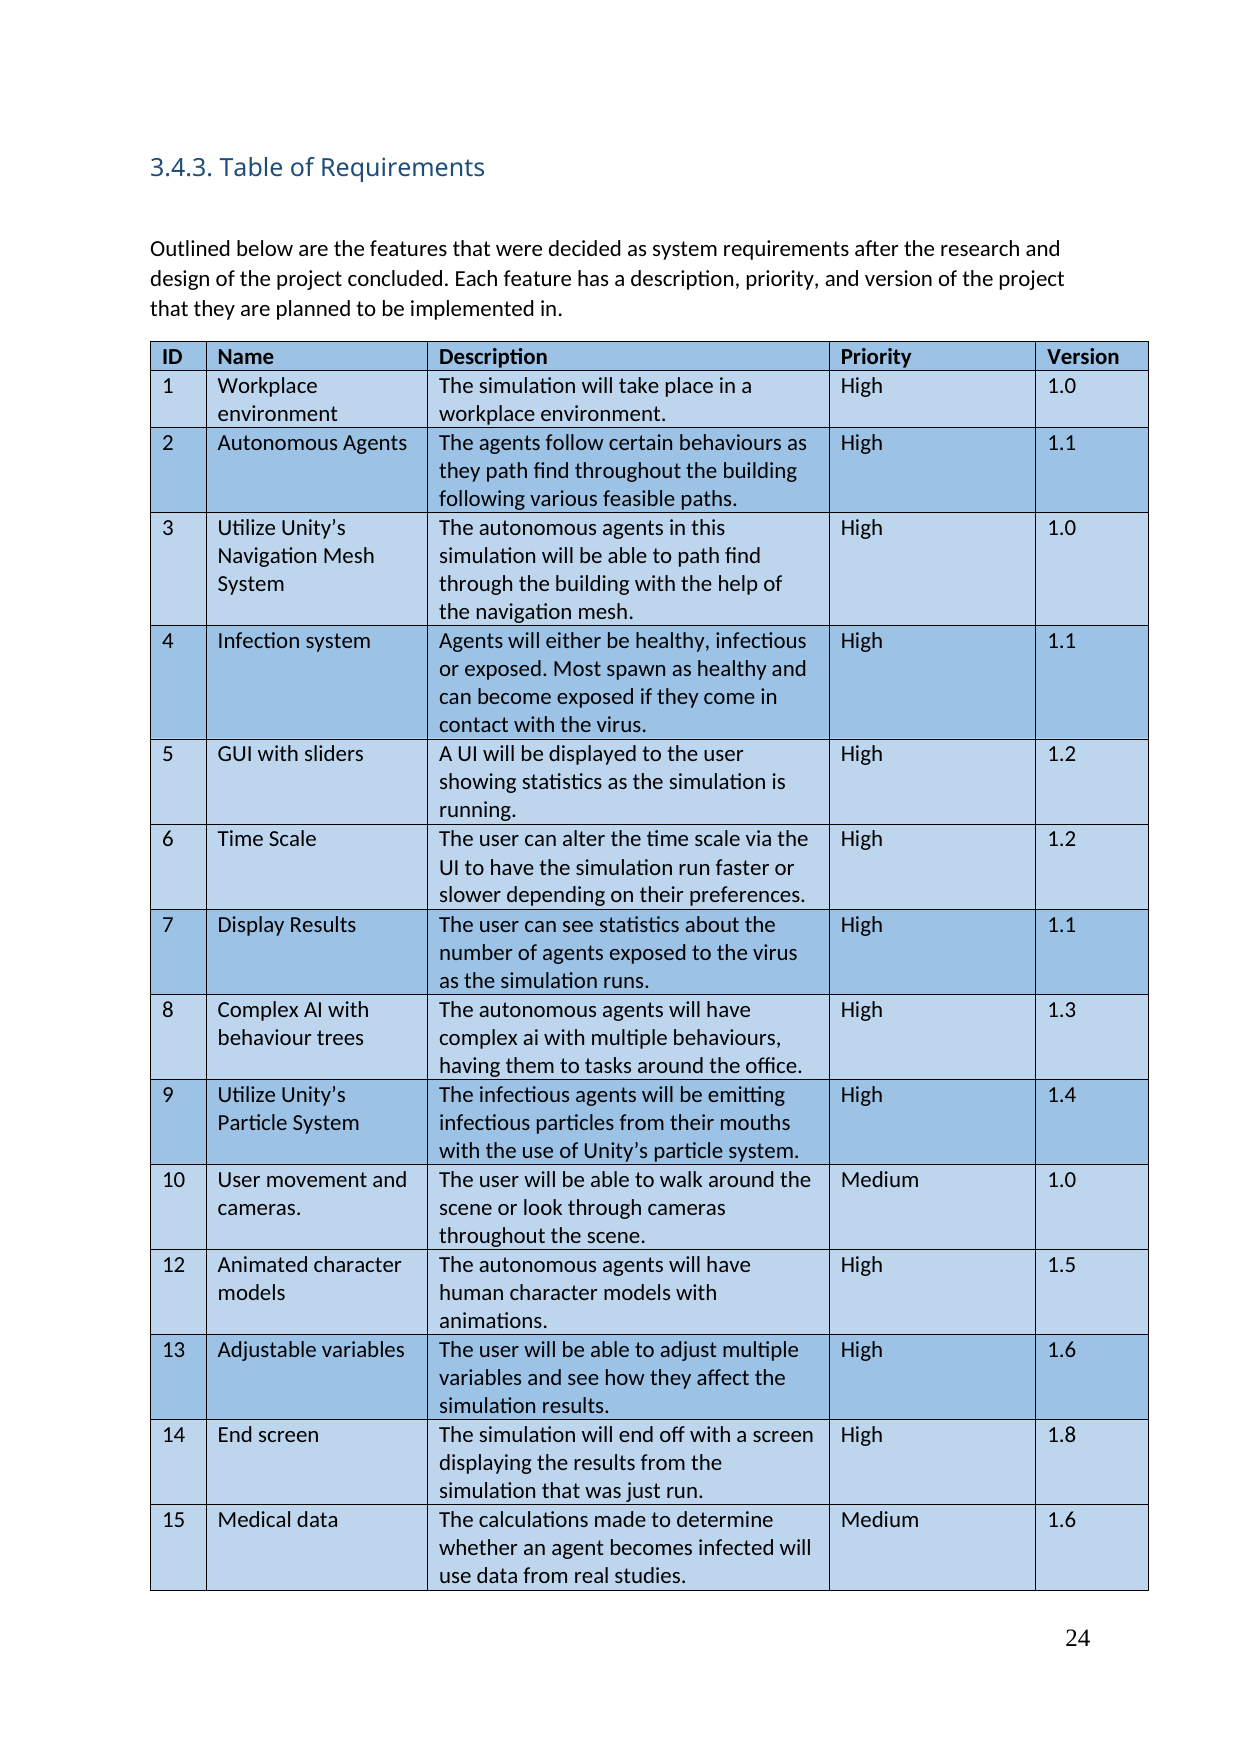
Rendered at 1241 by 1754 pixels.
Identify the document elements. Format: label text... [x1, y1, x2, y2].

table_cell High [830, 1250, 1035, 1334]
table_cell End screen [207, 1420, 427, 1504]
table_cell 1 [151, 371, 206, 427]
table_cell High [830, 910, 1035, 994]
table_cell The autonomous agents will have human character models with animations. [428, 1250, 829, 1334]
table_cell The autonomous agents in this simulation will be able to path find through the building with the help of the navigation mesh. [428, 513, 829, 625]
table_cell The simulation will end off with a screen displaying the results from the simulation that was just run. [428, 1420, 829, 1504]
table_cell Complex AI with behaviour trees [207, 995, 427, 1079]
table_cell 1.1 [1036, 910, 1148, 994]
table_cell 6 [151, 825, 206, 909]
table_cell High [830, 825, 1035, 909]
table_cell 1.3 [1036, 995, 1148, 1079]
table_cell Medium [830, 1165, 1035, 1249]
table_cell 15 [151, 1505, 206, 1589]
table_cell Adjustable variables [207, 1335, 427, 1419]
table_cell The user will be able to adjust multiple variables and see how they affect the simulation results. [428, 1335, 829, 1419]
table_cell Utilize Unity’s Particle System [207, 1080, 427, 1164]
table_cell 13 [151, 1335, 206, 1419]
table_header Description [428, 342, 829, 370]
table_cell 10 [151, 1165, 206, 1249]
table_cell 1.6 [1036, 1335, 1148, 1419]
table_cell 1.8 [1036, 1420, 1148, 1504]
table_cell The user can see statistics about the number of agents exposed to the virus as the simulation runs. [428, 910, 829, 994]
table_cell 2 [151, 428, 206, 512]
table_cell High [830, 1080, 1035, 1164]
table_cell 1.1 [1036, 428, 1148, 512]
table_cell Autonomous Agents [207, 428, 427, 512]
table_cell 1.4 [1036, 1080, 1148, 1164]
table_cell 1.6 [1036, 1505, 1148, 1589]
table_cell The user will be able to walk around the scene or look through cameras throughout the scene. [428, 1165, 829, 1249]
table_cell High [830, 371, 1035, 427]
table_header Priority [830, 342, 1035, 370]
table_cell Utilize Unity’s Navigation Mesh System [207, 513, 427, 625]
table_cell High [830, 1420, 1035, 1504]
table_cell High [830, 995, 1035, 1079]
table_cell Infection system [207, 626, 427, 738]
table_cell The infectious agents will be emitting infectious particles from their mouths with the use of Unity’s particle system. [428, 1080, 829, 1164]
table_cell A UI will be displayed to the user showing statistics as the simulation is running. [428, 740, 829, 823]
table_cell 1.5 [1036, 1250, 1148, 1334]
text Outlined below are the features that were decided as system requirements after the research and design of the project concluded. Each feature has a description, priority, and version of the project that they are planned to be implemented in. [150, 234, 1090, 322]
table_cell Medium [830, 1505, 1035, 1589]
table_cell Workplace environment [207, 371, 427, 427]
table_cell 1.2 [1036, 740, 1148, 823]
table_cell 5 [151, 740, 206, 823]
table_cell The autonomous agents will have complex ai with multiple behaviours, having them to tasks around the office. [428, 995, 829, 1079]
table_cell Display Results [207, 910, 427, 994]
table_cell 1.0 [1036, 1165, 1148, 1249]
table_cell Agents will either be healthy, infectious or exposed. Most spawn as healthy and can become exposed if they come in contact with the virus. [428, 626, 829, 738]
table_cell Medical data [207, 1505, 427, 1589]
table_cell 1.0 [1036, 371, 1148, 427]
table_cell GUI with sliders [207, 740, 427, 823]
table_cell 1.1 [1036, 626, 1148, 738]
table_header Version [1036, 342, 1148, 370]
table_cell 8 [151, 995, 206, 1079]
table_cell 14 [151, 1420, 206, 1504]
table_header Name [207, 342, 427, 370]
table_cell High [830, 626, 1035, 738]
table_cell 3 [151, 513, 206, 625]
table_cell The simulation will take place in a workplace environment. [428, 371, 829, 427]
table_cell The calculations made to determine whether an agent becomes infected will use data from real studies. [428, 1505, 829, 1589]
table_cell High [830, 740, 1035, 823]
table_cell The agents follow certain behaviours as they path find throughout the building following various feasible paths. [428, 428, 829, 512]
table_cell 1.0 [1036, 513, 1148, 625]
table_cell High [830, 428, 1035, 512]
table_header ID [151, 342, 206, 370]
table_cell 9 [151, 1080, 206, 1164]
subtitle 3.4.3. Table of Requirements [150, 150, 1090, 184]
table_cell Animated character models [207, 1250, 427, 1334]
table_cell Time Scale [207, 825, 427, 909]
table_cell 7 [151, 910, 206, 994]
table_cell 1.2 [1036, 825, 1148, 909]
table_cell High [830, 1335, 1035, 1419]
table_cell High [830, 513, 1035, 625]
table_cell 12 [151, 1250, 206, 1334]
table_cell 4 [151, 626, 206, 738]
table_cell User movement and cameras. [207, 1165, 427, 1249]
table_cell The user can alter the time scale via the UI to have the simulation run faster or slower depending on their preferences. [428, 825, 829, 909]
